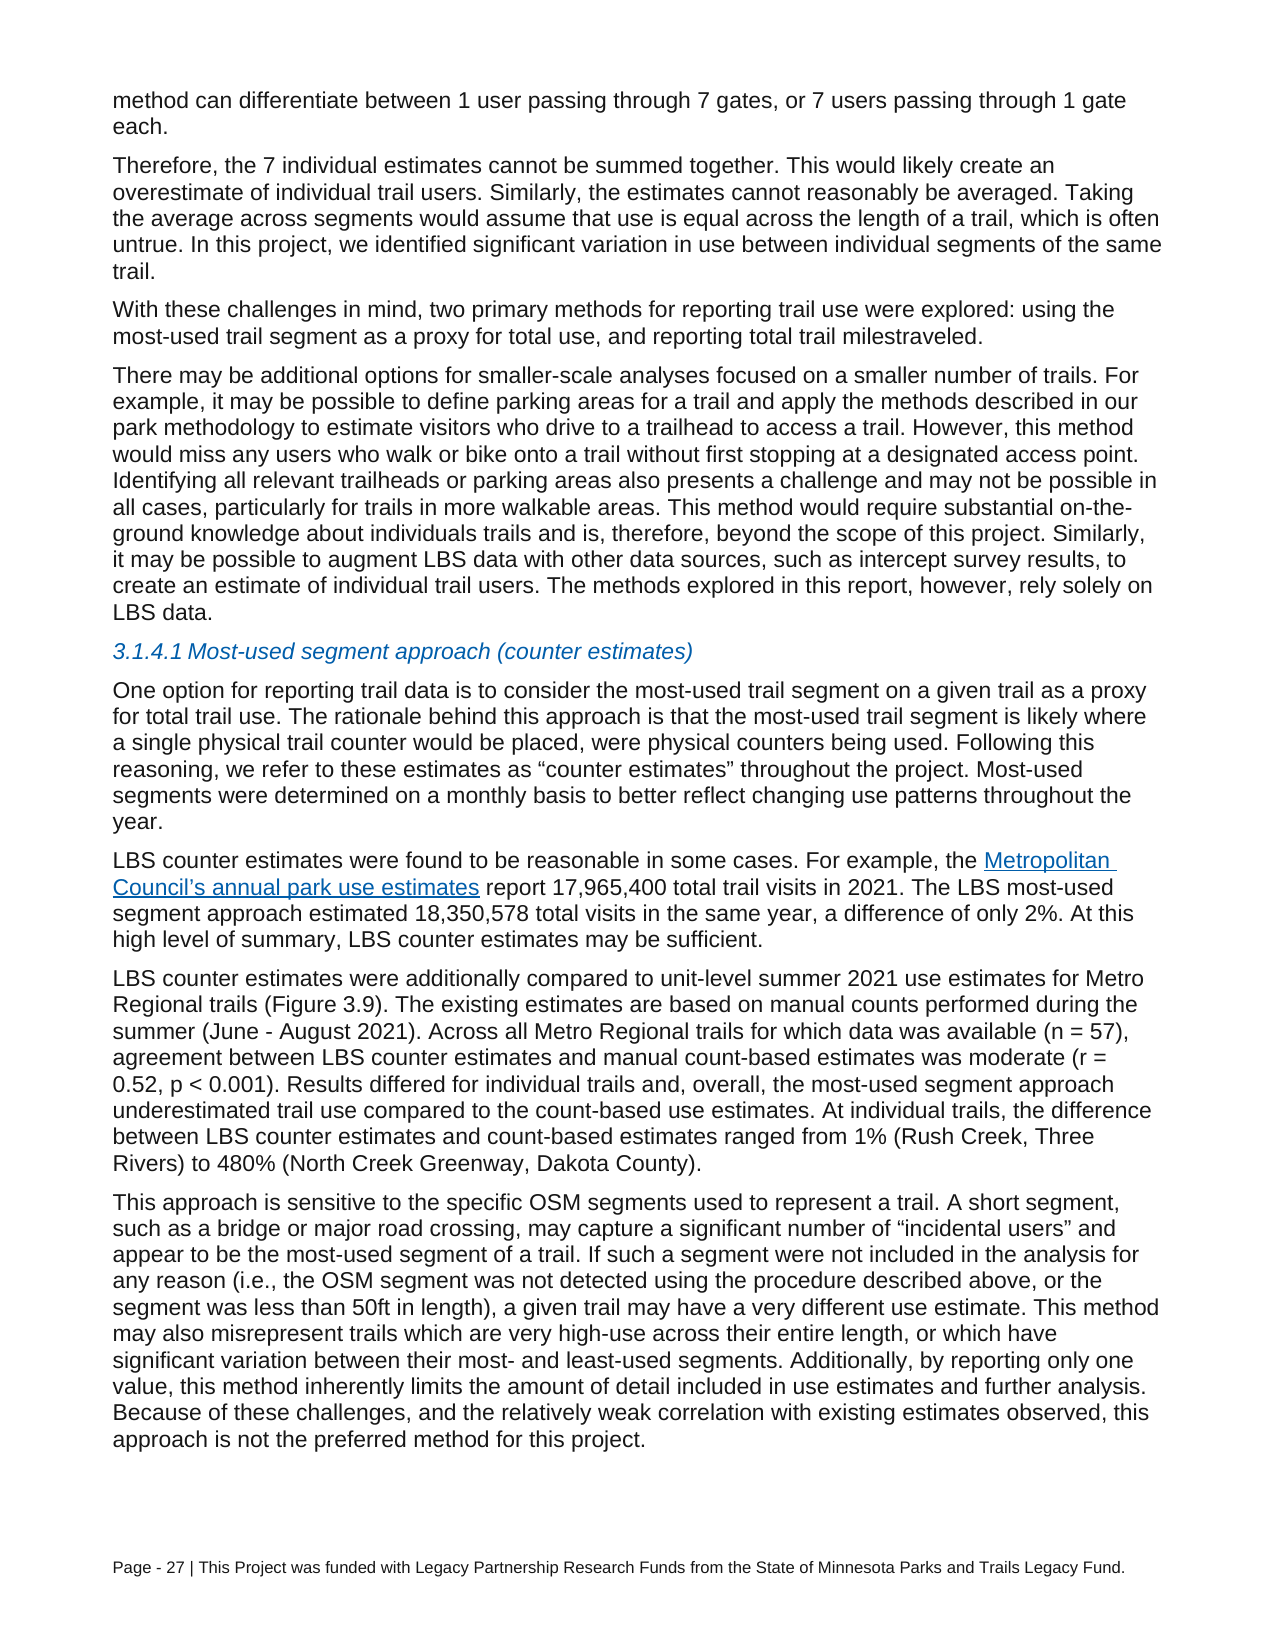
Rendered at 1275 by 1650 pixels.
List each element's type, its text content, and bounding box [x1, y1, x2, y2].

text One option for reporting trail data is to consider the most-used trail segment on a given trail as a proxy for total trail use. The rationale behind this approach is that the most-used trail segment is likely where a single physical trail counter would be placed, were physical counters being used. Following this reasoning, we refer to these estimates as “counter estimates” throughout the project. Most-used segments were determined on a monthly basis to better reflect changing use patterns throughout the year. [112, 677, 1162, 835]
text LBS counter estimates were additionally compared to unit-level summer 2021 use estimates for Metro Regional trails (Figure 3.9). The existing estimates are based on manual counts performed during the summer (June - August 2021). Across all Metro Regional trails for which data was available (n = 57), agreement between LBS counter estimates and manual count-based estimates was moderate (r = 0.52, p < 0.001). Results differed for individual trails and, overall, the most-used segment approach underestimated trail use compared to the count-based use estimates. At individual trails, the difference between LBS counter estimates and count-based estimates ranged from 1% (Rush Creek, Three Rivers) to 480% (North Creek Greenway, Dakota County). [112, 965, 1162, 1176]
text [112, 87, 1162, 140]
text LBS counter estimates were found to be reasonable in some cases. For example, the Metropolitan Council’s annual park use estimates report 17,965,400 total trail visits in 2021. The LBS most-used segment approach estimated 18,350,578 total visits in the same year, a difference of only 2%. At this high level of summary, LBS counter estimates may be sufficient. [112, 847, 1162, 953]
subtitle 3.1.4.1 Most-used segment approach (counter estimates) [112, 638, 1162, 664]
text This approach is sensitive to the specific OSM segments used to represent a trail. A short segment, such as a bridge or major road crossing, may capture a significant number of “incidental users” and appear to be the most-used segment of a trail. If such a segment were not included in the analysis for any reason (i.e., the OSM segment was not detected using the procedure described above, or the segment was less than 50ft in length), a given trail may have a very different use estimate. This method may also misrepresent trails which are very high-use across their entire length, or which have significant variation between their most- and least-used segments. Additionally, by reporting only one value, this method inherently limits the amount of detail included in use estimates and further analysis. Because of these challenges, and the relatively weak correlation with existing estimates observed, this approach is not the preferred method for this project. [112, 1188, 1162, 1452]
text Therefore, the 7 individual estimates cannot be summed together. This would likely create an overestimate of individual trail users. Similarly, the estimates cannot reasonably be averaged. Taking the average across segments would assume that use is equal across the length of a trail, which is often untrue. In this project, we identified significant variation in use between individual segments of the same trail. [112, 152, 1162, 284]
text With these challenges in mind, two primary methods for reporting trail use were explored: using the most-used trail segment as a proxy for total use, and reporting total trail milestraveled. [112, 296, 1162, 349]
text There may be additional options for smaller-scale analyses focused on a smaller number of trails. For example, it may be possible to define parking areas for a trail and apply the methods described in our park methodology to estimate visitors who drive to a trailhead to access a trail. However, this method would miss any users who walk or bike onto a trail without first stopping at a designated access point. Identifying all relevant trailheads or parking areas also presents a challenge and may not be possible in all cases, particularly for trails in more walkable areas. This method would require substantial on-the-ground knowledge about individuals trails and is, therefore, beyond the scope of this project. Similarly, it may be possible to augment LBS data with other data sources, such as intercept survey results, to create an estimate of individual trail users. The methods explored in this report, however, rely solely on LBS data. [112, 362, 1162, 625]
